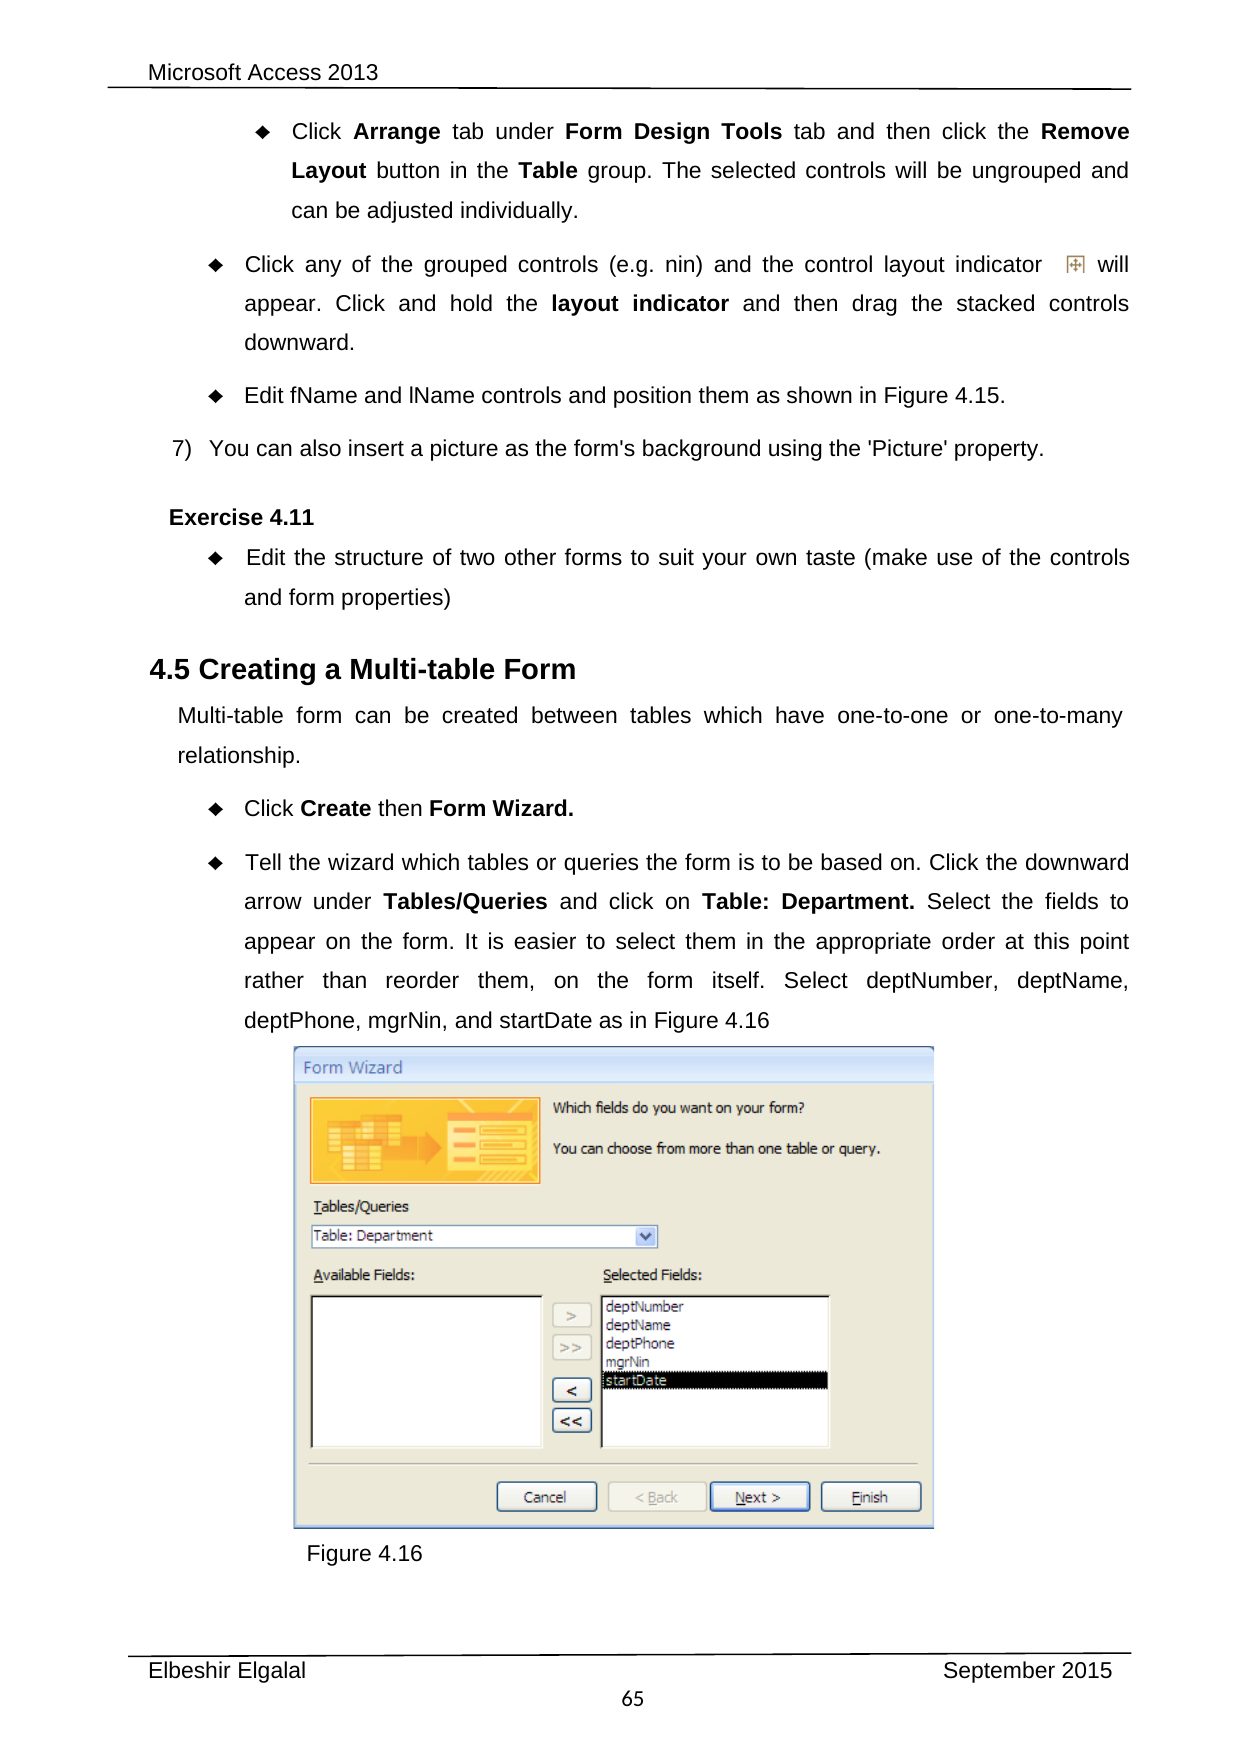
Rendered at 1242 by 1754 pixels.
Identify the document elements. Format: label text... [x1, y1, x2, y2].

text ♦ Tell the wizard which tables or queries the form is to be based on. Click the downward arrow under Tables/Queries and click on Table: Department. Select the fields to appear on the form. It is easier to select them in the appropriate order at this point rather than reorder them, on the form itself. Select deptNumber, deptName, deptPhone, mgrNin, and startDate as in Figure 4.16 [207, 849, 1130, 1033]
text Exercise 4.11 [169, 504, 1148, 530]
text ♦ Edit fName and lName controls and position them as shown in Figure 4.15. [207, 382, 1148, 409]
picture [293, 1046, 935, 1529]
text ♦ Click Create then Form Wizard. [207, 795, 1148, 821]
text Figure 4.16 [301, 1540, 428, 1567]
text ♦ Edit the structure of two other forms to suit your own taste (make use of the controls and form properties) [207, 544, 1130, 610]
picture [1055, 253, 1098, 273]
text Multi-table form can be created between tables which have one-to-one or one-to-many relationship. [177, 702, 1129, 768]
text ♦ Click any of the grouped controls (e.g. nin) and the control layout indicator will appear. Click and hold the layout indicator and then drag the stacked controls downward. [207, 251, 1130, 355]
text 4.5 Creating a Multi-table Form [143, 652, 582, 686]
text ♦ Click Arrange tab under Form Design Tools tab and then click the Remove Layout button in the Table group. The selected controls will be ungrouped and can be adjusted individually. [254, 118, 1129, 223]
text 7) You can also insert a picture as the form's background using the 'Picture' property. [172, 434, 1148, 461]
